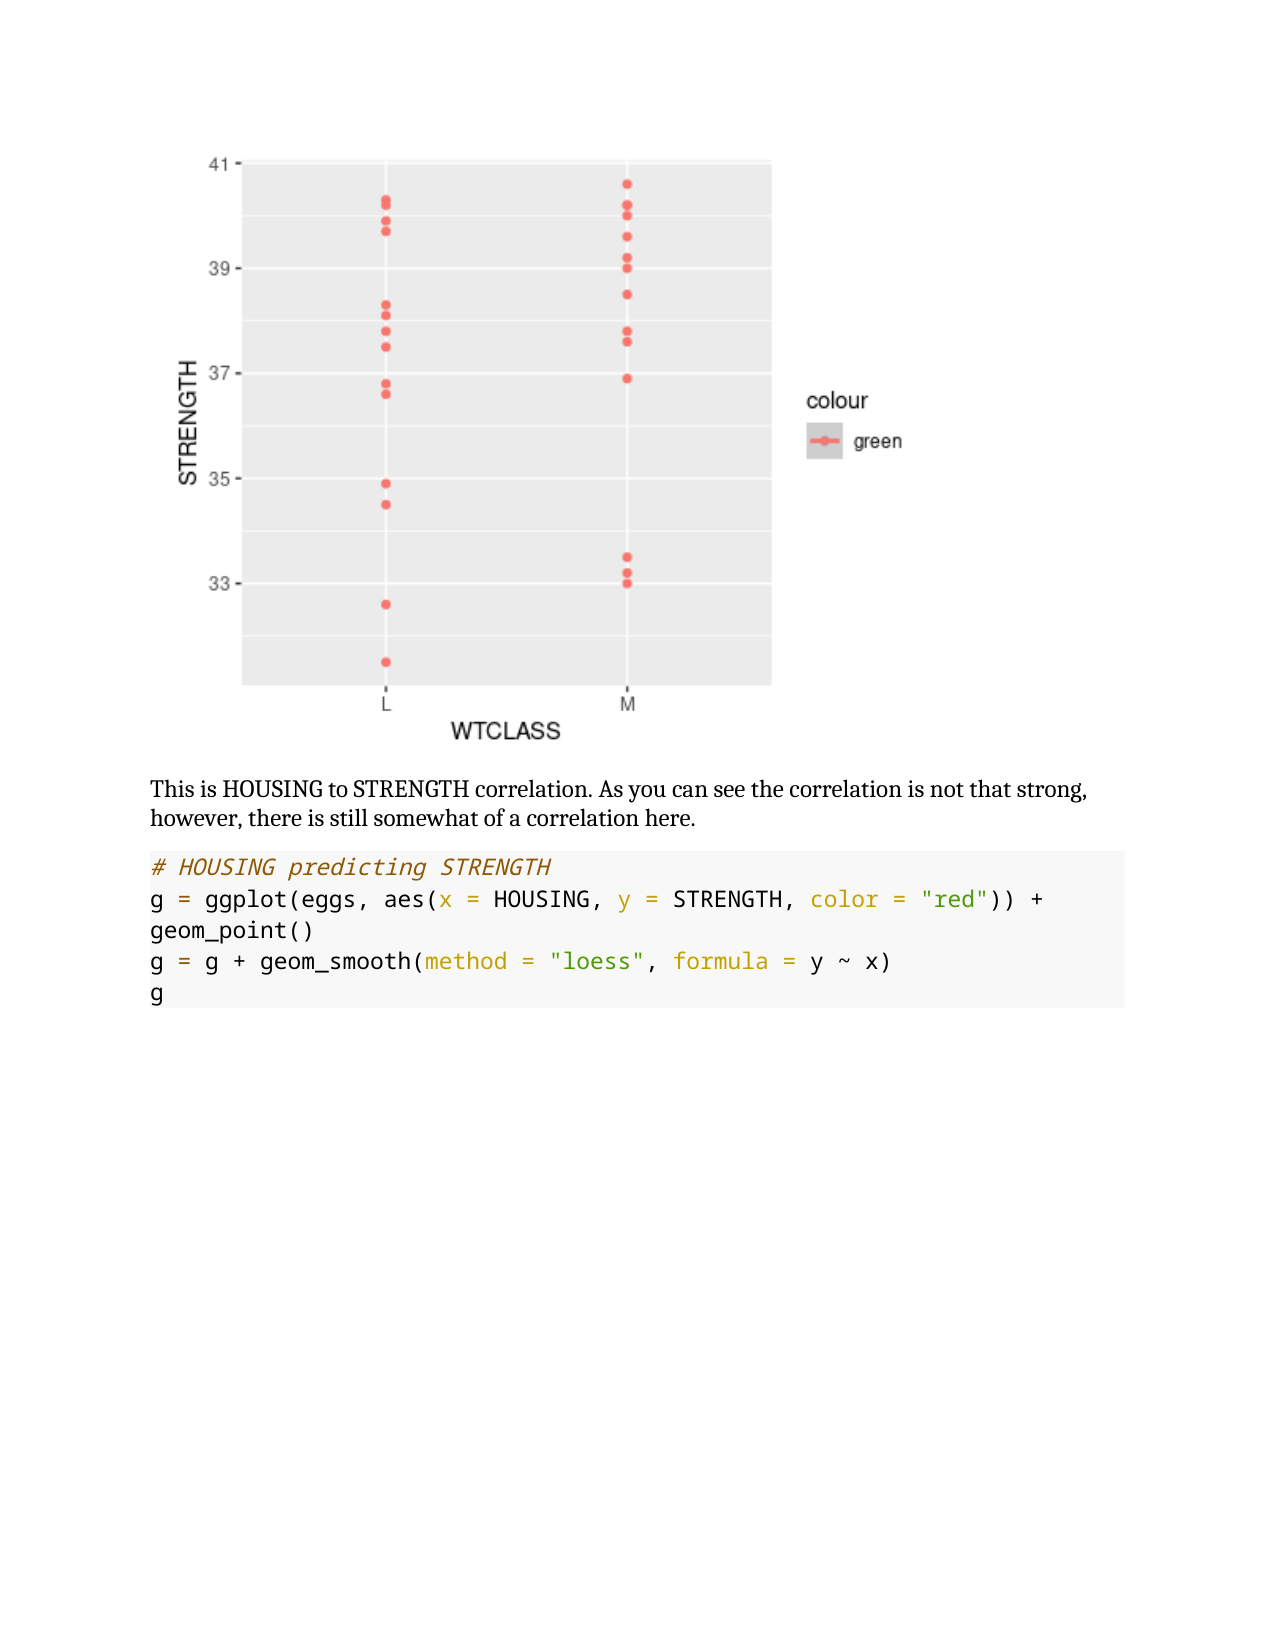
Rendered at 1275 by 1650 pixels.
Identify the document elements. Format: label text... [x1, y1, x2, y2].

text This is HOUSING to STRENGTH correlation. As you can see the correlation is not that strong, however, there is still somewhat of a correlation here. [150, 775, 1125, 833]
picture [168, 150, 927, 757]
text # HOUSING predicting STRENGTH g = ggplot(eggs, aes(x = HOUSING, y = STRENGTH, color = "red")) + geom_point() g = g + geom_smooth(method = "loess", formula = y ~ x) g [164, 851, 1125, 1008]
